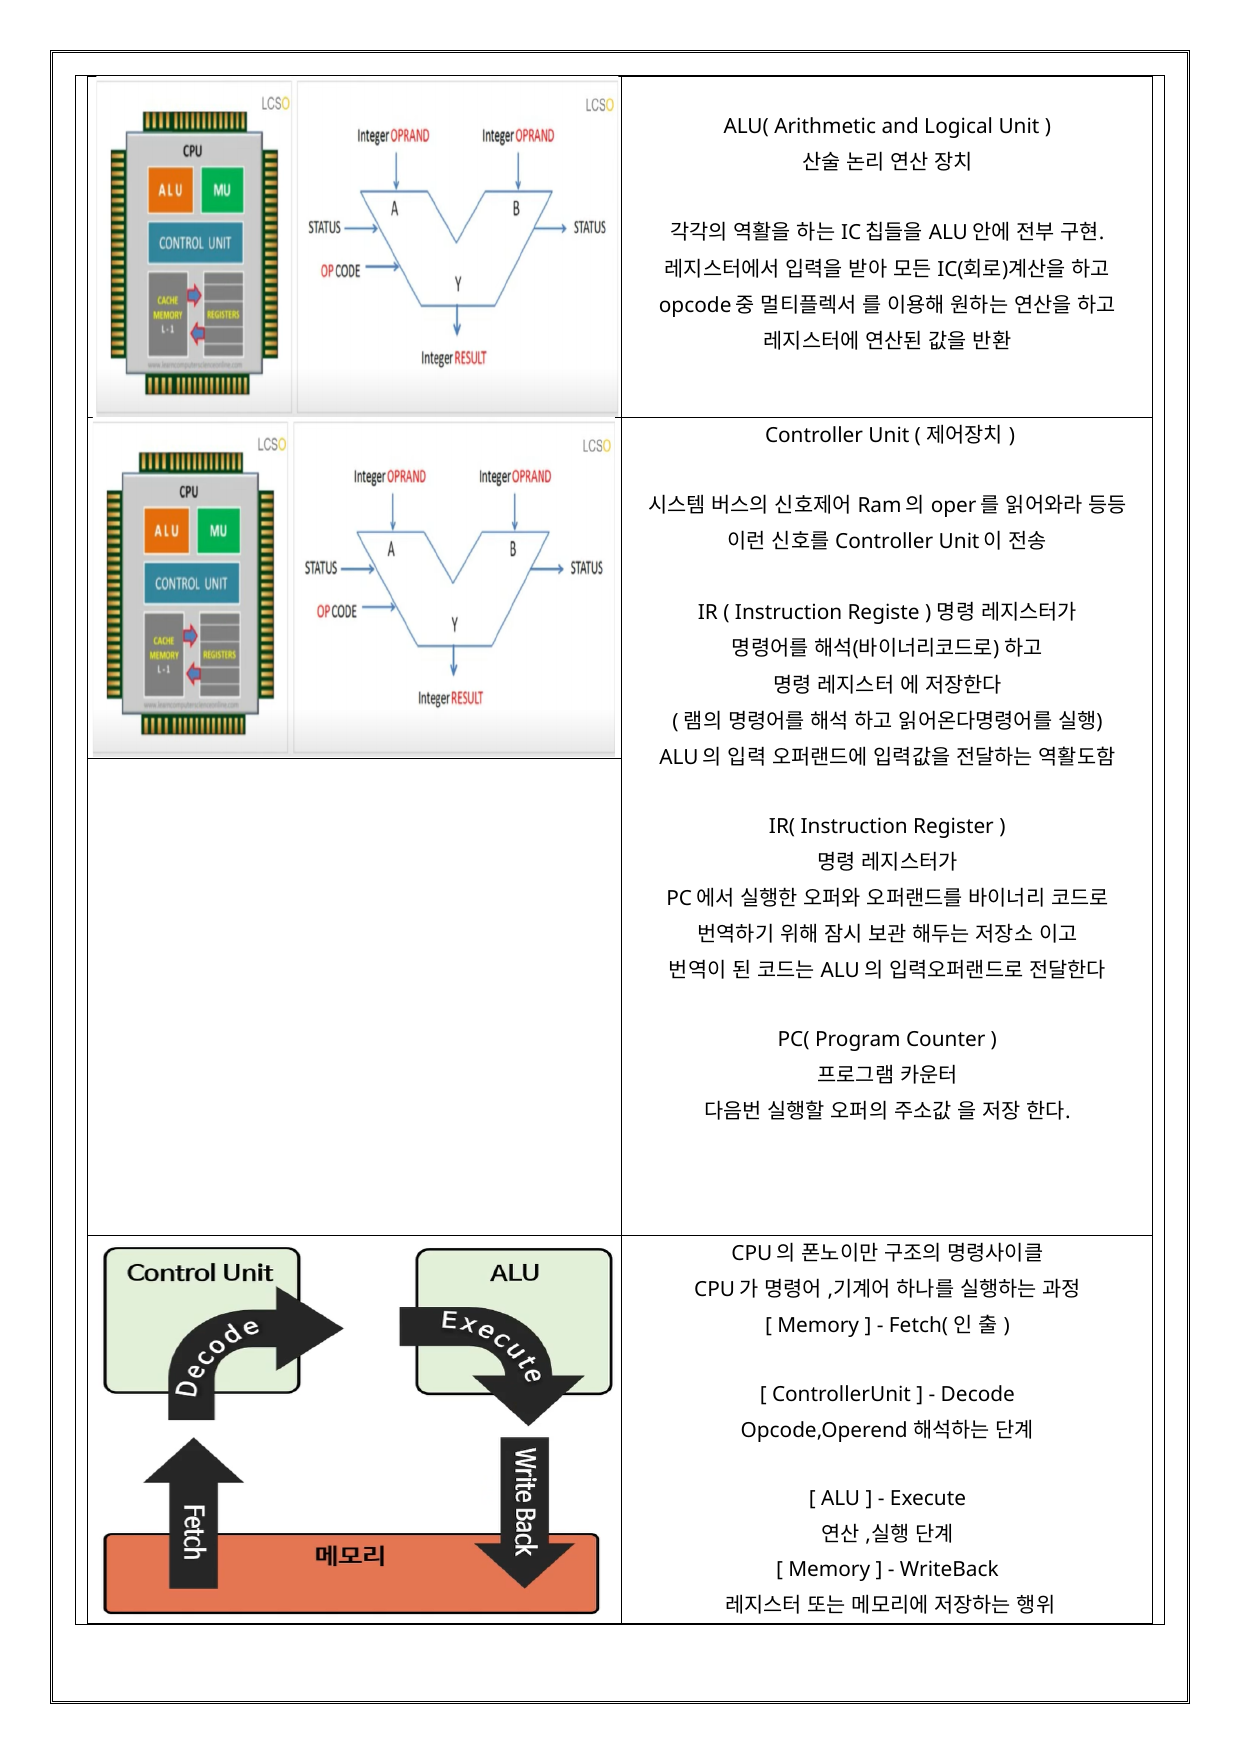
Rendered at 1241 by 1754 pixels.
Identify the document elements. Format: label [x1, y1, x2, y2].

table_header [622, 418, 1152, 1235]
picture [92, 1238, 615, 1621]
table_header [622, 1236, 1152, 1623]
table_header [88, 77, 96, 417]
table_header [1153, 76, 1164, 1624]
table_header [88, 418, 621, 758]
table_header [622, 77, 1152, 417]
table_header [88, 1236, 621, 1623]
table_header [76, 76, 87, 1624]
picture [92, 76, 619, 757]
table_header [88, 759, 621, 1235]
